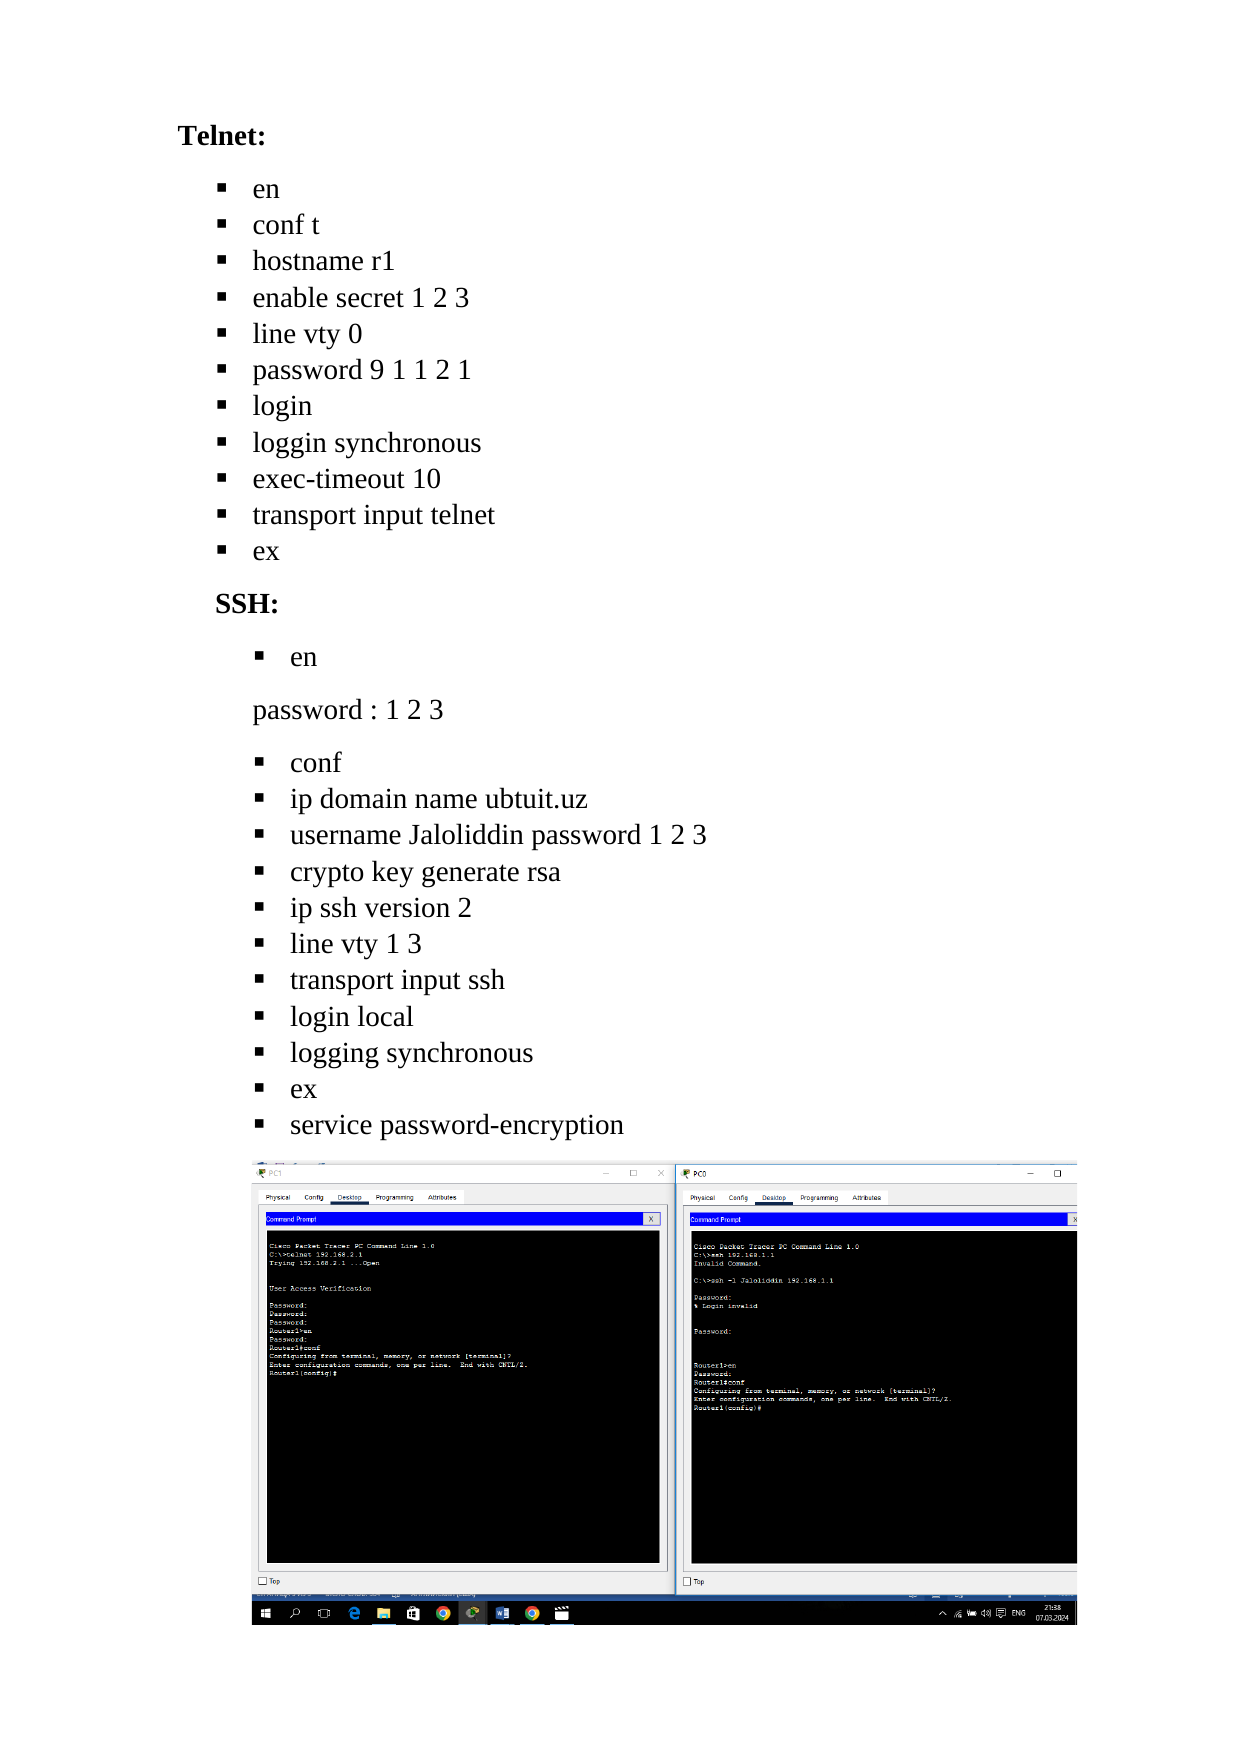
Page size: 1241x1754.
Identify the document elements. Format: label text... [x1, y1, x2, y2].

list exec-timeout 10 [215, 461, 1152, 494]
list ip ssh version 2 [252, 890, 1152, 923]
list enable secret 1 2 3 [215, 280, 1152, 313]
list username Jaloliddin password 1 2 3 [252, 817, 1152, 851]
text Telnet: [177, 118, 1152, 152]
list password 9 1 1 2 1 [215, 352, 1152, 386]
text password : 1 2 3 [252, 692, 1152, 726]
list ex [215, 533, 1152, 567]
list crypto key generate rsa [252, 854, 1152, 887]
list line vty 1 3 [252, 926, 1152, 960]
picture [251, 1160, 1078, 1625]
list ex [252, 1071, 1152, 1105]
list en [215, 171, 1152, 204]
list hostname r1 [215, 243, 1152, 277]
text SSH: [215, 586, 1152, 620]
list ip domain name ubtuit.uz [252, 781, 1152, 815]
list transport input ssh [252, 962, 1152, 996]
list service password-encryption [252, 1107, 1152, 1141]
list login [215, 388, 1152, 422]
list line vty 0 [215, 316, 1152, 349]
list login local [252, 999, 1152, 1032]
list logging synchronous [252, 1035, 1152, 1068]
list conf t [215, 207, 1152, 241]
list transport input telnet [215, 497, 1152, 531]
list conf [252, 745, 1152, 778]
list loggin synchronous [215, 425, 1152, 458]
list en [252, 639, 1152, 673]
